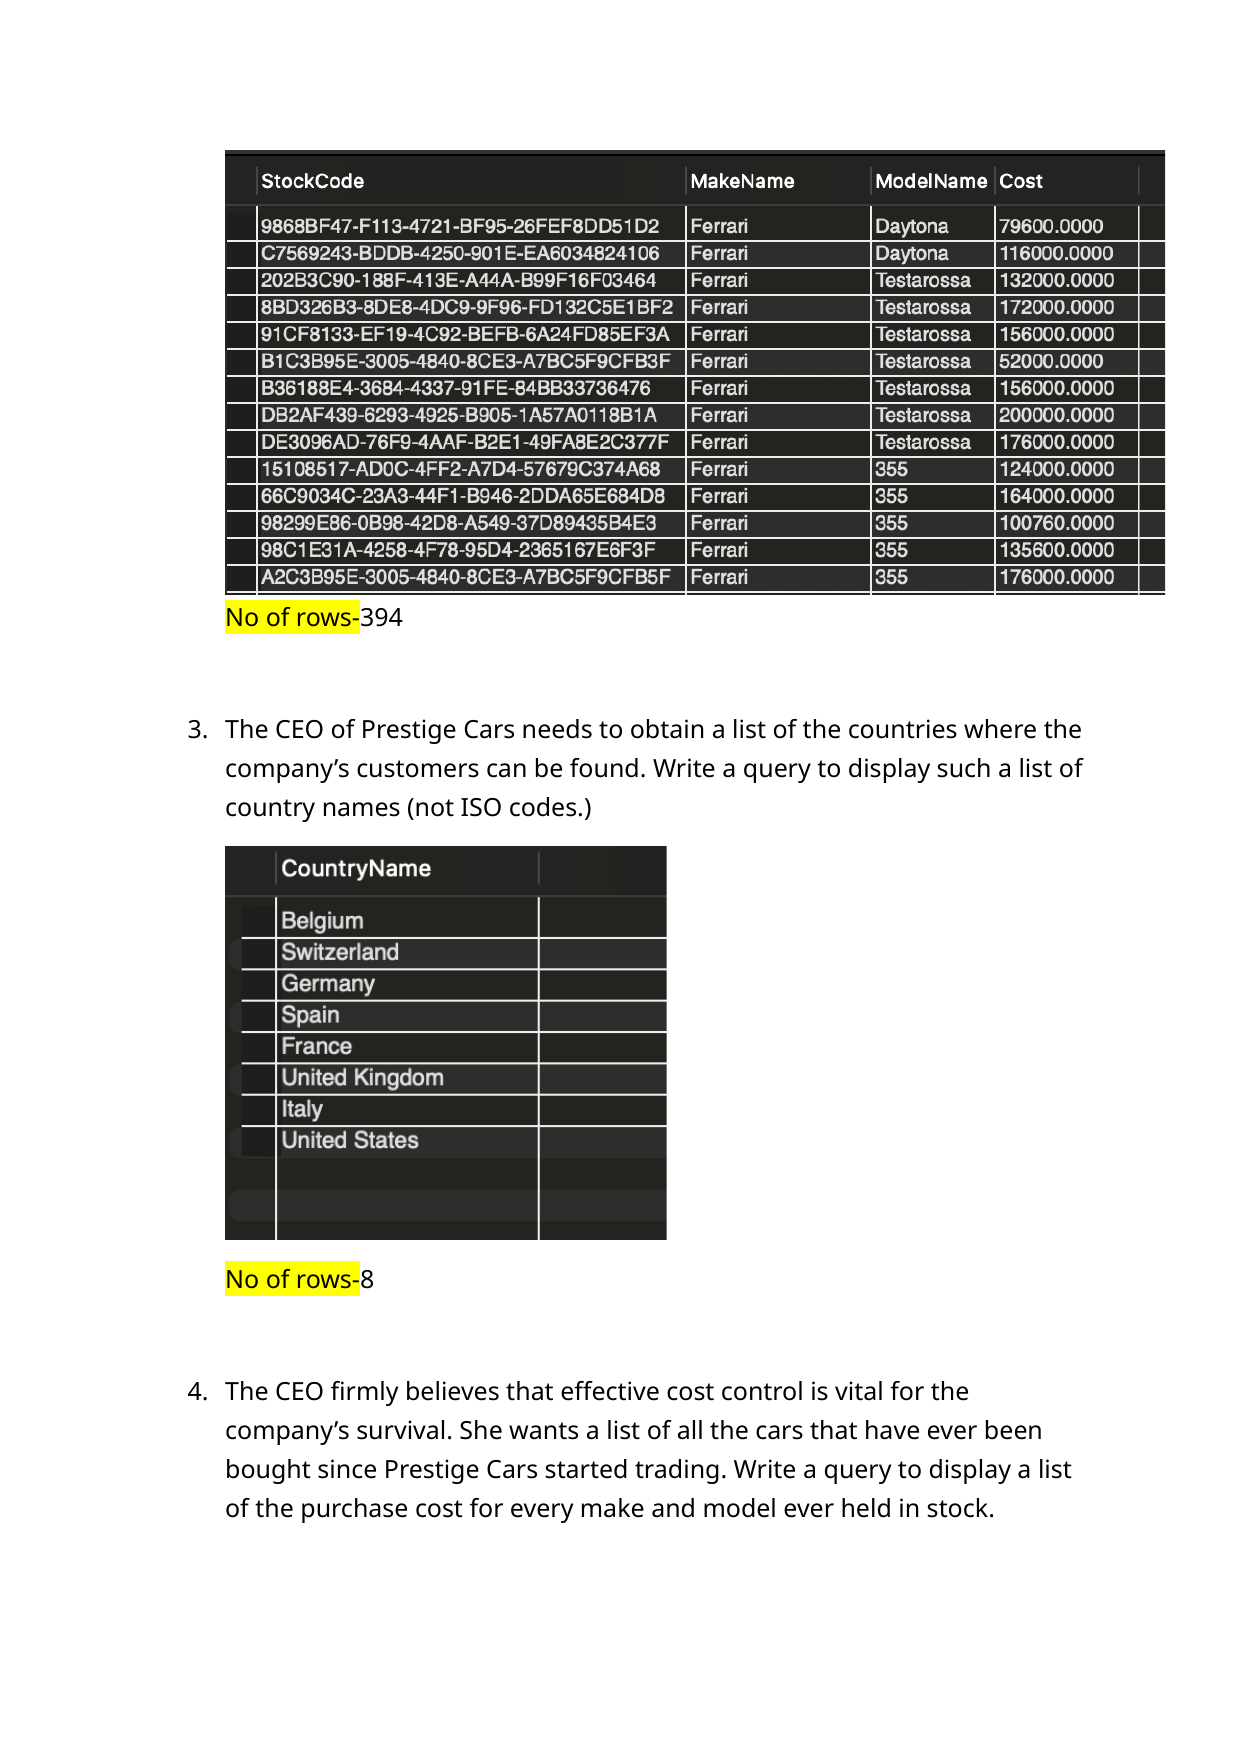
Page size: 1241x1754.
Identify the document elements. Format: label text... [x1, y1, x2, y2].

list No of rows-394 [360, 600, 1090, 634]
picture [225, 846, 667, 1240]
list The CEO firmly believes that effective cost control is vital for the company’s survival. She wants a list of all the cars that have ever been bought since Prestige Cars started trading. Write a query to display a list of the purchase cost for every make and model ever held in stock. [187, 1373, 1090, 1525]
list The CEO of Prestige Cars needs to obtain a list of the countries where the company’s customers can be found. Write a query to display such a list of country names (not ISO codes.) [187, 712, 1090, 824]
picture [225, 150, 1166, 595]
list No of rows-8 [360, 1261, 1090, 1296]
